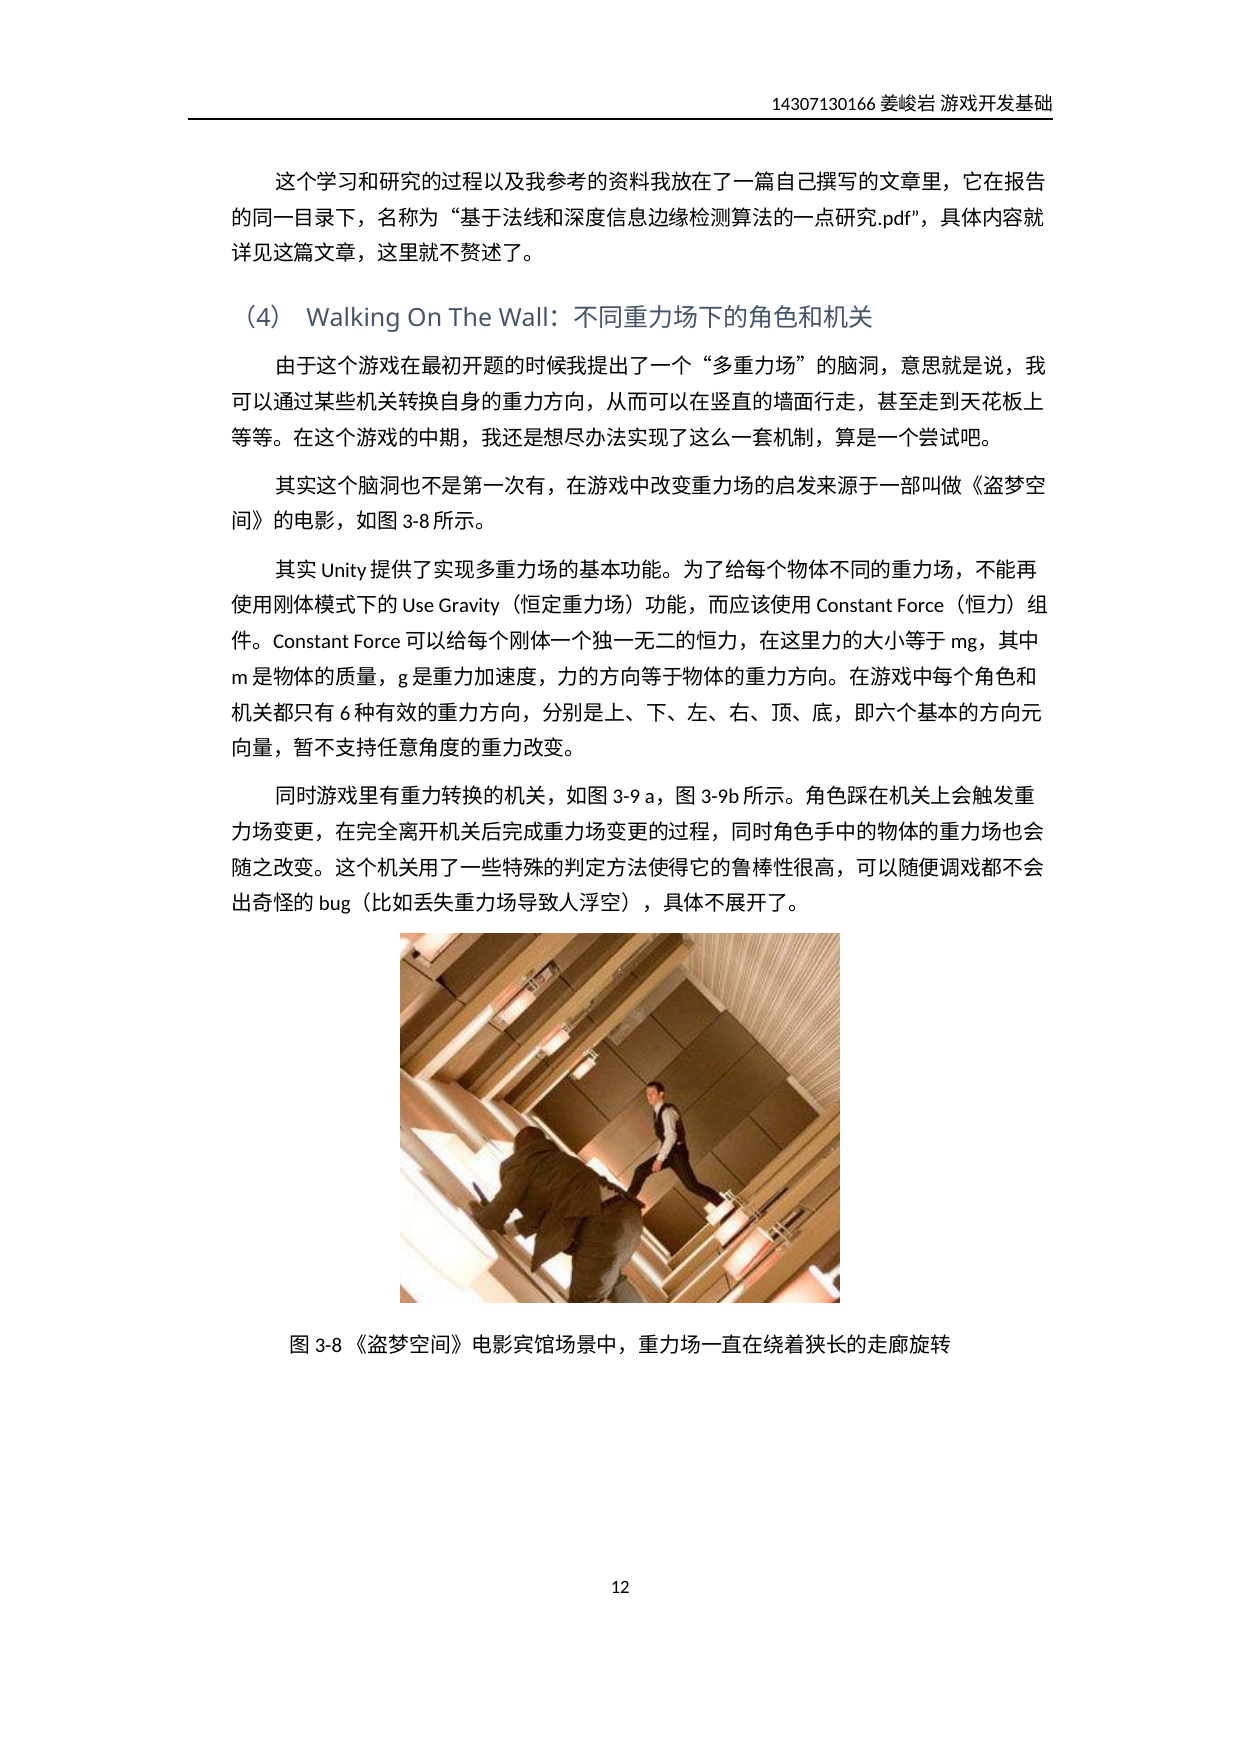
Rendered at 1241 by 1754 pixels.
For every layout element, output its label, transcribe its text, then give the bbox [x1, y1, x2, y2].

text 其实Unity提供了实现多重力场的基本功能。为了给每个物体不同的重力场，不能再使用刚体模式下的Use Gravity（恒定重力场）功能，而应该使用Constant Force（恒力）组件。Constant Force可以给每个刚体一个独一无二的恒力，在这里力的大小等于mg，其中m是物体的质量，g是重力加速度，力的方向等于物体的重力方向。在游戏中每个角色和机关都只有6种有效的重力方向，分别是上、下、左、右、顶、底，即六个基本的方向元向量，暂不支持任意角度的重力改变。 [231, 552, 1053, 763]
text 由于这个游戏在最初开题的时候我提出了一个“多重力场”的脑洞，意思就是说，我可以通过某些机关转换自身的重力方向，从而可以在竖直的墙面行走，甚至走到天花板上等等。在这个游戏的中期，我还是想尽办法实现了这么一套机制，算是一个尝试吧。 [231, 348, 1053, 452]
text 其实这个脑洞也不是第一次有，在游戏中改变重力场的启发来源于一部叫做《盗梦空间》的电影，如图3-8所示。 [231, 468, 1053, 536]
picture [400, 933, 840, 1303]
text 这个学习和研究的过程以及我参考的资料我放在了一篇自己撰写的文章里，它在报告的同一目录下，名称为“基于法线和深度信息边缘检测算法的一点研究.pdf”，具体内容就详见这篇文章，这里就不赘述了。 [231, 164, 1053, 268]
subtitle Walking On The Wall：不同重力场下的角色和机关 [231, 283, 1053, 348]
text 同时游戏里有重力转换的机关，如图3-9 a，图3-9b所示。角色踩在机关上会触发重力场变更，在完全离开机关后完成重力场变更的过程，同时角色手中的物体的重力场也会随之改变。这个机关用了一些特殊的判定方法使得它的鲁棒性很高，可以随便调戏都不会出奇怪的bug（比如丢失重力场导致人浮空），具体不展开了。 [231, 778, 1053, 918]
